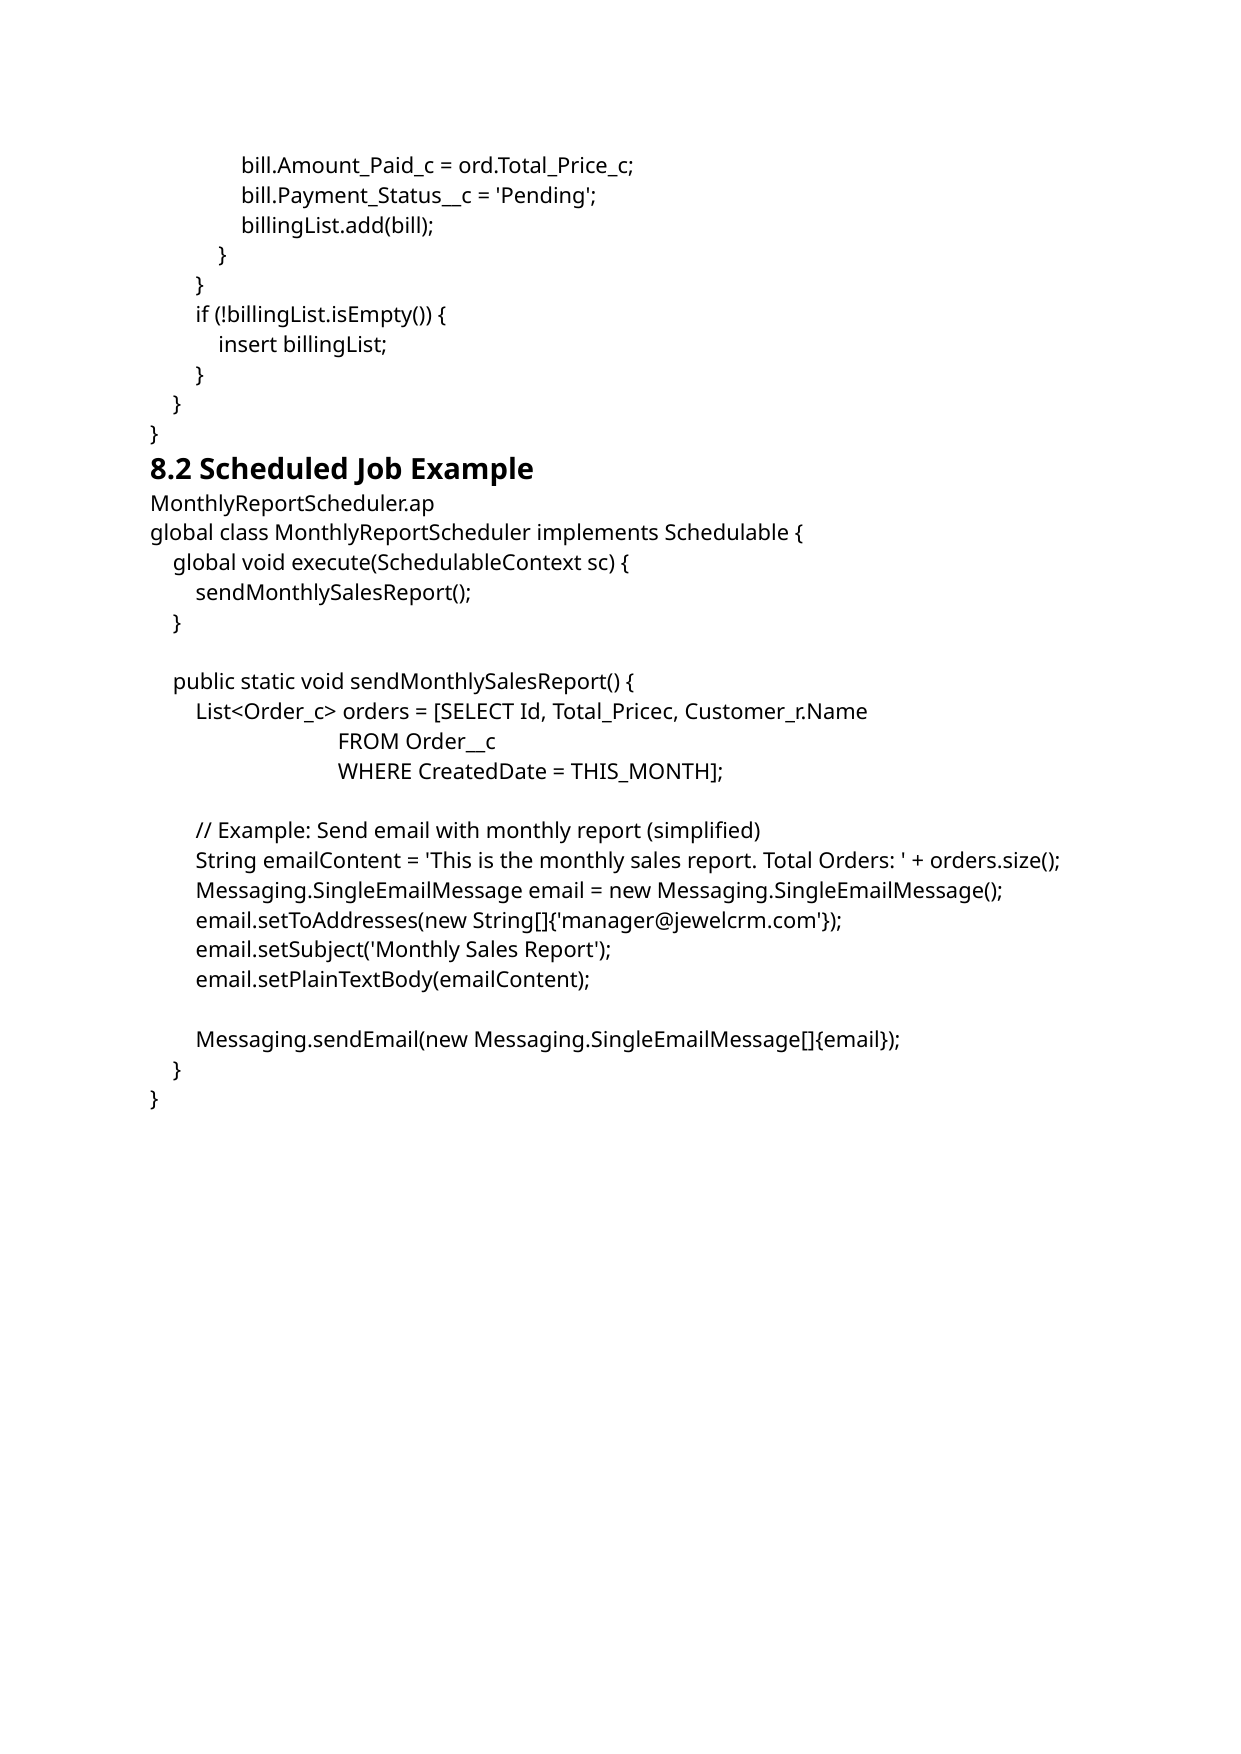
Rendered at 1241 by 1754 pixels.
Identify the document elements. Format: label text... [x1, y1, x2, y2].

text WHERE CreatedDate = THIS_MONTH]; [150, 756, 1090, 786]
text sendMonthlySalesReport(); [150, 577, 1090, 607]
text Messaging.sendEmail(new Messaging.SingleEmailMessage[]{email}); [150, 1024, 1090, 1054]
text } [150, 607, 1090, 637]
text MonthlyReportScheduler.ap [150, 488, 1090, 517]
text } [150, 388, 1090, 418]
text if (!billingList.isEmpty()) { [150, 299, 1090, 329]
text bill.Amount_Paid_c = ord.Total_Price_c; [150, 150, 1090, 180]
text email.setPlainTextBody(emailContent); [150, 964, 1090, 994]
text } [150, 418, 1090, 448]
text Messaging.SingleEmailMessage email = new Messaging.SingleEmailMessage(); [150, 875, 1090, 905]
text email.setToAddresses(new String[]{'manager@jewelcrm.com'}); [150, 905, 1090, 934]
text 8.2 Scheduled Job Example [150, 448, 1090, 488]
text } [150, 1054, 1090, 1083]
text } [150, 1083, 1090, 1113]
text FROM Order__c [150, 726, 1090, 756]
text global class MonthlyReportScheduler implements Schedulable { [150, 517, 1090, 547]
text bill.Payment_Status__c = 'Pending'; [150, 180, 1090, 209]
text List<Order_c> orders = [SELECT Id, Total_Pricec, Customer_r.Name [150, 696, 1090, 726]
text } [150, 358, 1090, 388]
text } [150, 269, 1090, 299]
text public static void sendMonthlySalesReport() { [150, 666, 1090, 696]
text insert billingList; [150, 329, 1090, 358]
text } [150, 239, 1090, 269]
text billingList.add(bill); [150, 209, 1090, 239]
text String emailContent = 'This is the monthly sales report. Total Orders: ' + orders.size(); [150, 845, 1090, 875]
text global void execute(SchedulableContext sc) { [150, 547, 1090, 577]
text // Example: Send email with monthly report (simplified) [150, 815, 1090, 845]
text email.setSubject('Monthly Sales Report'); [150, 934, 1090, 964]
